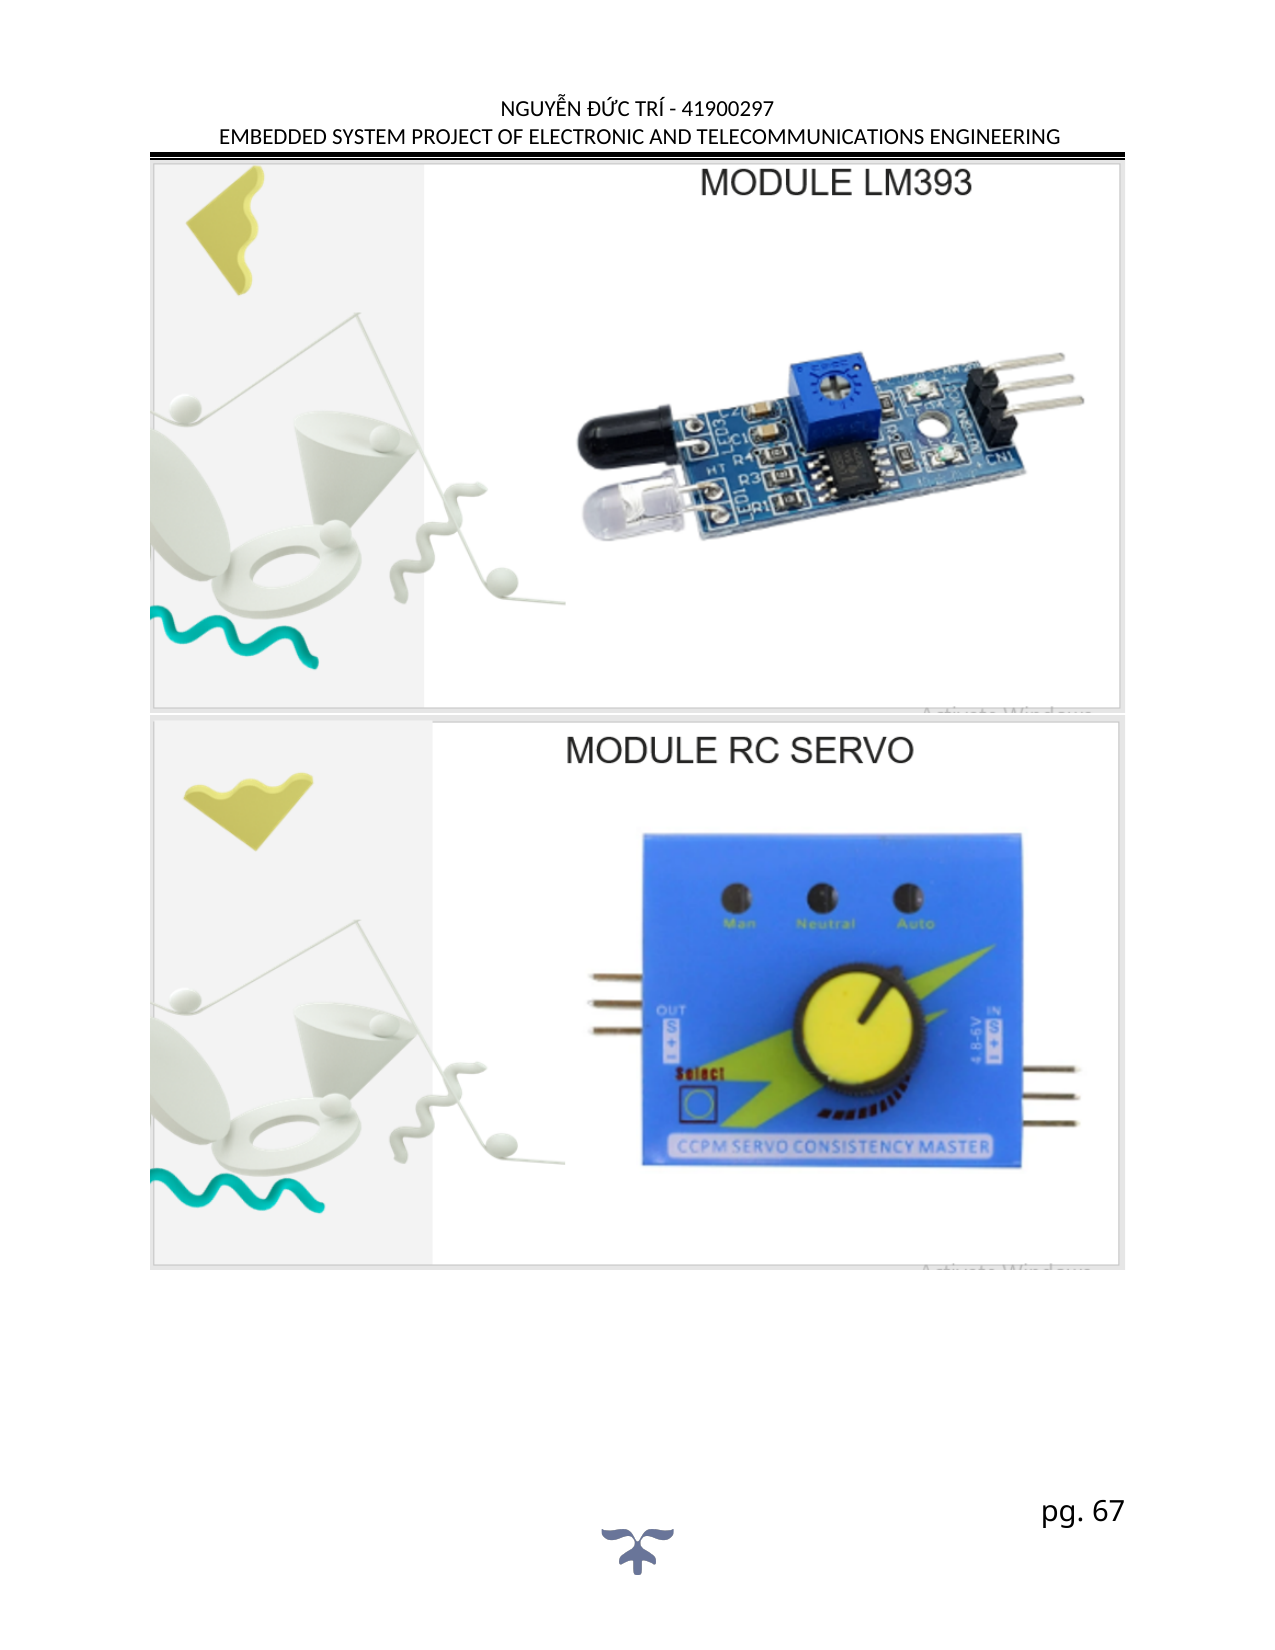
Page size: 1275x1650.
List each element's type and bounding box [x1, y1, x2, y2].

picture [150, 160, 1125, 713]
picture [150, 715, 1125, 1270]
